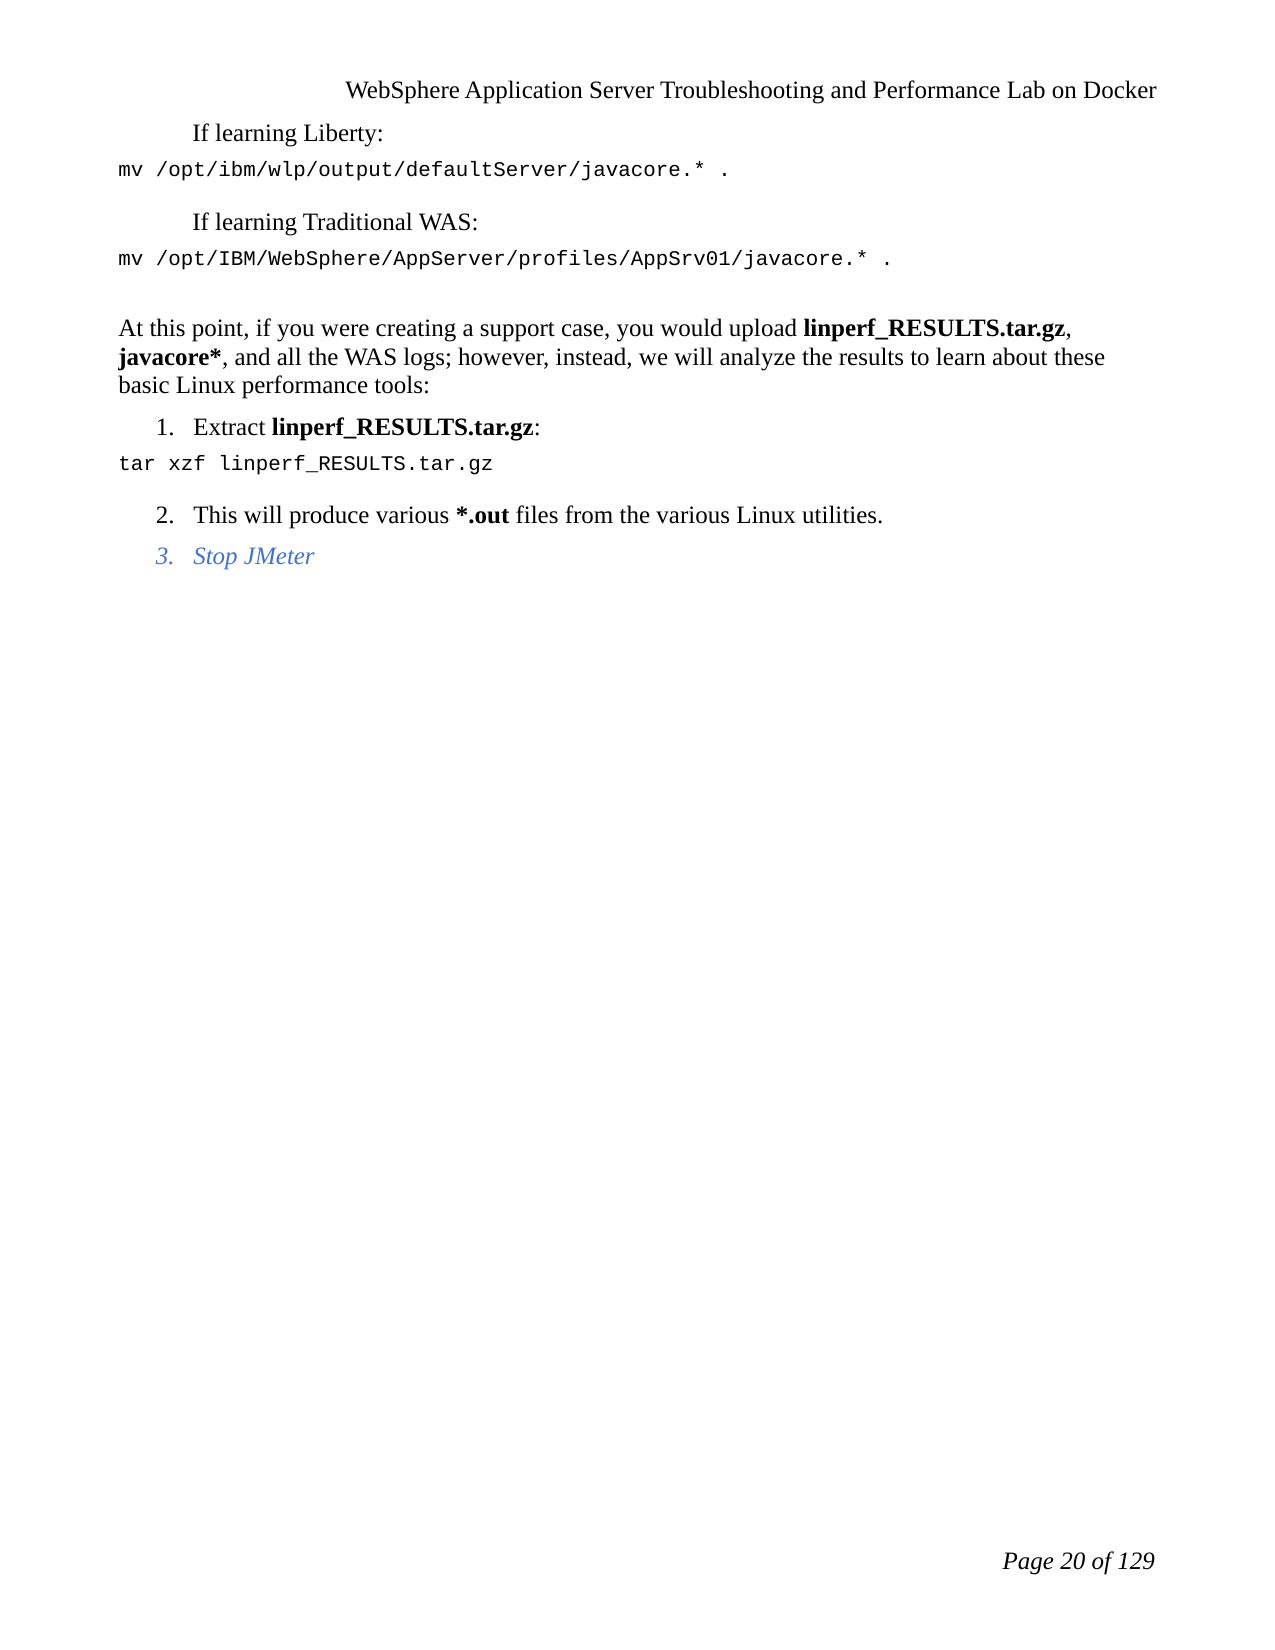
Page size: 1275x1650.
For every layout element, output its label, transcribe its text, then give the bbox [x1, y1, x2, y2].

text If learning Traditional WAS: [192, 207, 1157, 235]
text tar xzf linperf_RESULTS.tar.gz [118, 453, 1157, 476]
text At this point, if you were creating a support case, you would upload linperf_RESULTS.tar.gz, javacore*, and all the WAS logs; however, instead, we will analyze the results to learn about these basic Linux performance tools: [118, 313, 1157, 399]
list Stop JMeter [156, 541, 1157, 570]
text If learning Liberty: [118, 118, 1157, 147]
text mv /opt/ibm/wlp/output/defaultServer/javacore.* . [118, 159, 1157, 207]
text mv /opt/IBM/WebSphere/AppServer/profiles/AppSrv01/javacore.* . [118, 248, 1157, 272]
list Extract linperf_RESULTS.tar.gz: [156, 412, 1157, 440]
list This will produce various *.out files from the various Linux utilities. [156, 500, 1157, 529]
